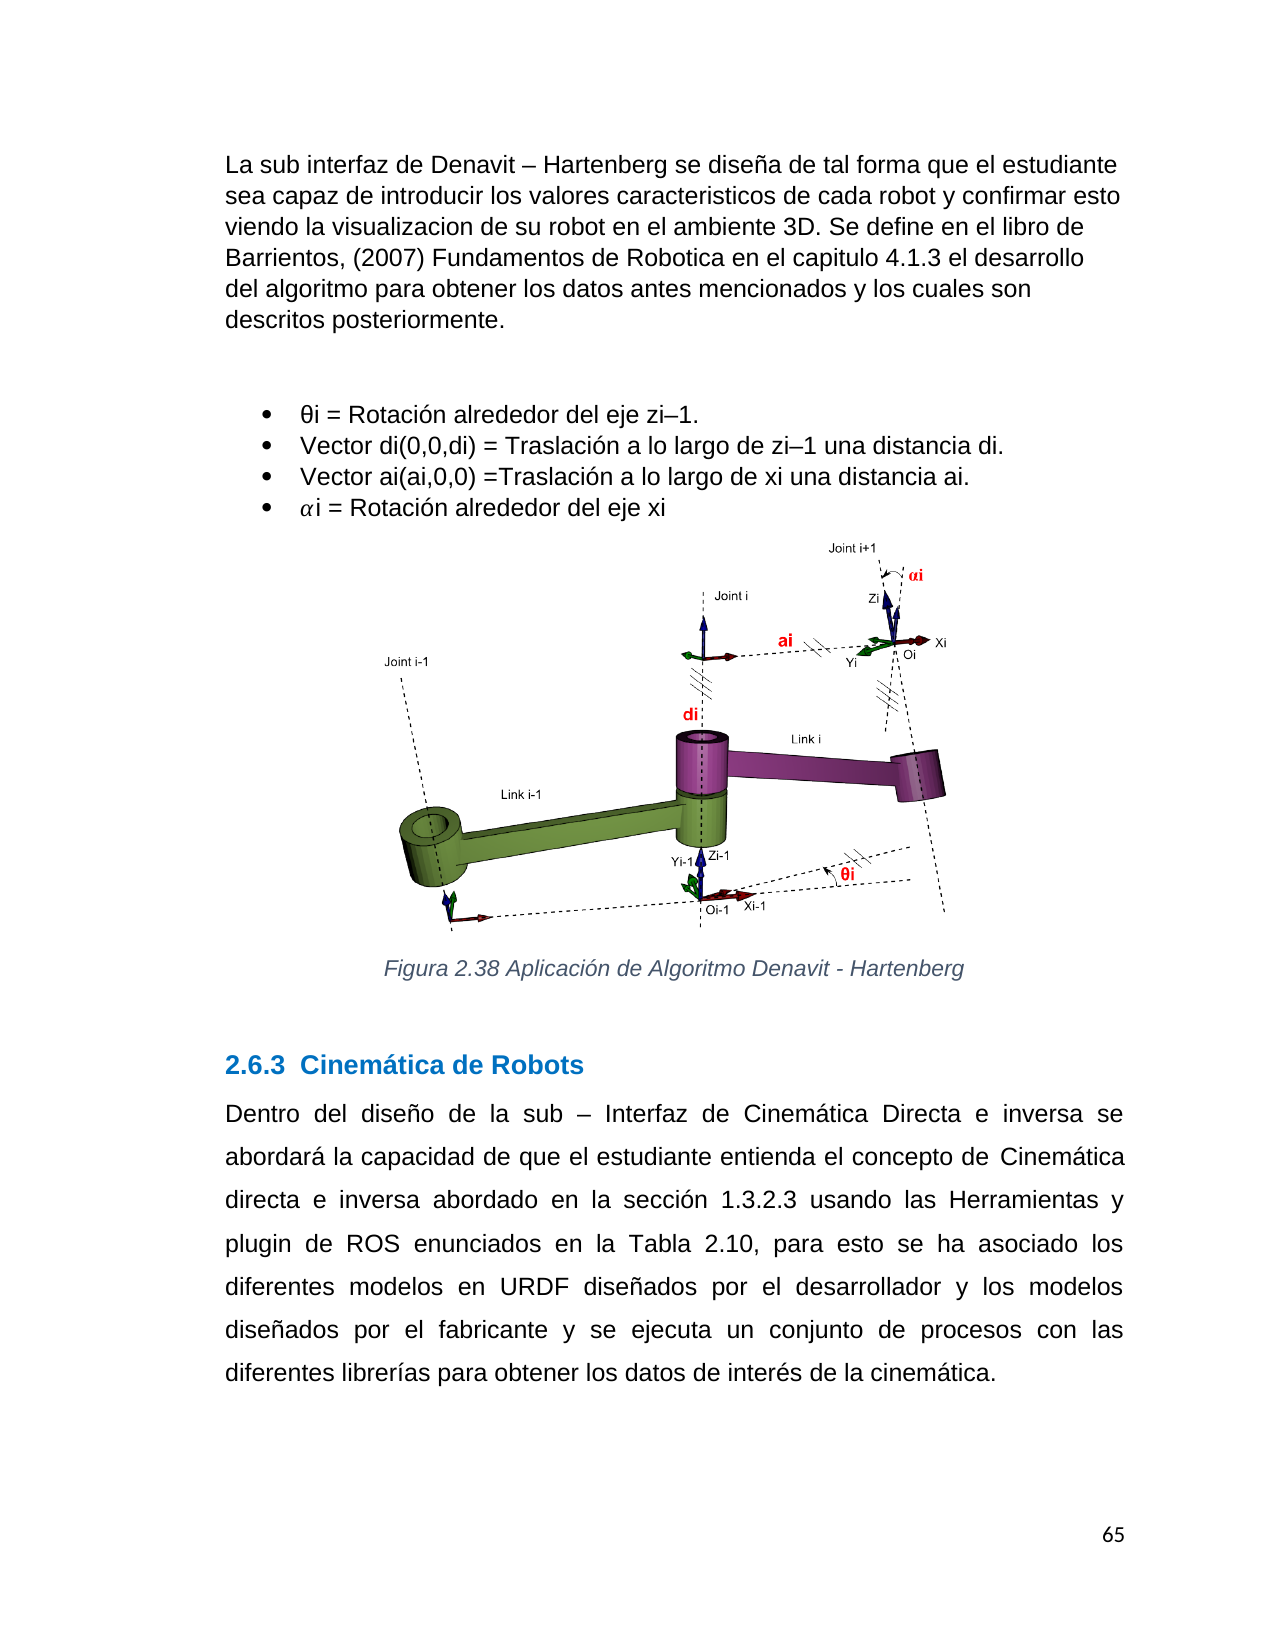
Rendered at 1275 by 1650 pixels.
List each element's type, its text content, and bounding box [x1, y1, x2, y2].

list Cinemática de Robots [225, 1049, 1125, 1080]
list Vector ai(ai,0,0) =Traslación a lo largo de xi una distancia ai. [262, 462, 1125, 491]
text La sub interfaz de Denavit – Hartenberg se diseña de tal forma que el estudiante sea capaz de introducir los valores caracteristicos de cada robot y confirmar esto viendo la visualizacion de su robot en el ambiente 3D. Se define en el libro de Barrientos, (2007) Fundamentos de Robotica en el capitulo 4.1.3 el desarrollo del algoritmo para obtener los datos antes mencionados y los cuales son descritos posteriormente. [225, 150, 1125, 334]
picture [366, 543, 984, 936]
text Figura 2.38 Aplicación de Algoritmo Denavit - Hartenberg [225, 955, 1125, 981]
list Vector di(0,0,di) = Traslación a lo largo de zi–1 una distancia di. [262, 431, 1125, 460]
list i = Rotación alrededor del eje xi [262, 493, 1125, 524]
list θi = Rotación alrededor del eje zi–1. [262, 400, 1125, 429]
text Dentro del diseño de la sub – Interfaz de Cinemática Directa e inversa se abordará la capacidad de que el estudiante entienda el concepto de Cinemática directa e inversa abordado en la sección 1.3.2.3 usando las Herramientas y plugin de ROS enunciados en la Tabla 2.10, para esto se ha asociado los diferentes modelos en URDF diseñados por el desarrollador y los modelos diseñados por el fabricante y se ejecuta un conjunto de procesos con las diferentes librerías para obtener los datos de interés de la cinemática. [225, 1099, 1125, 1387]
